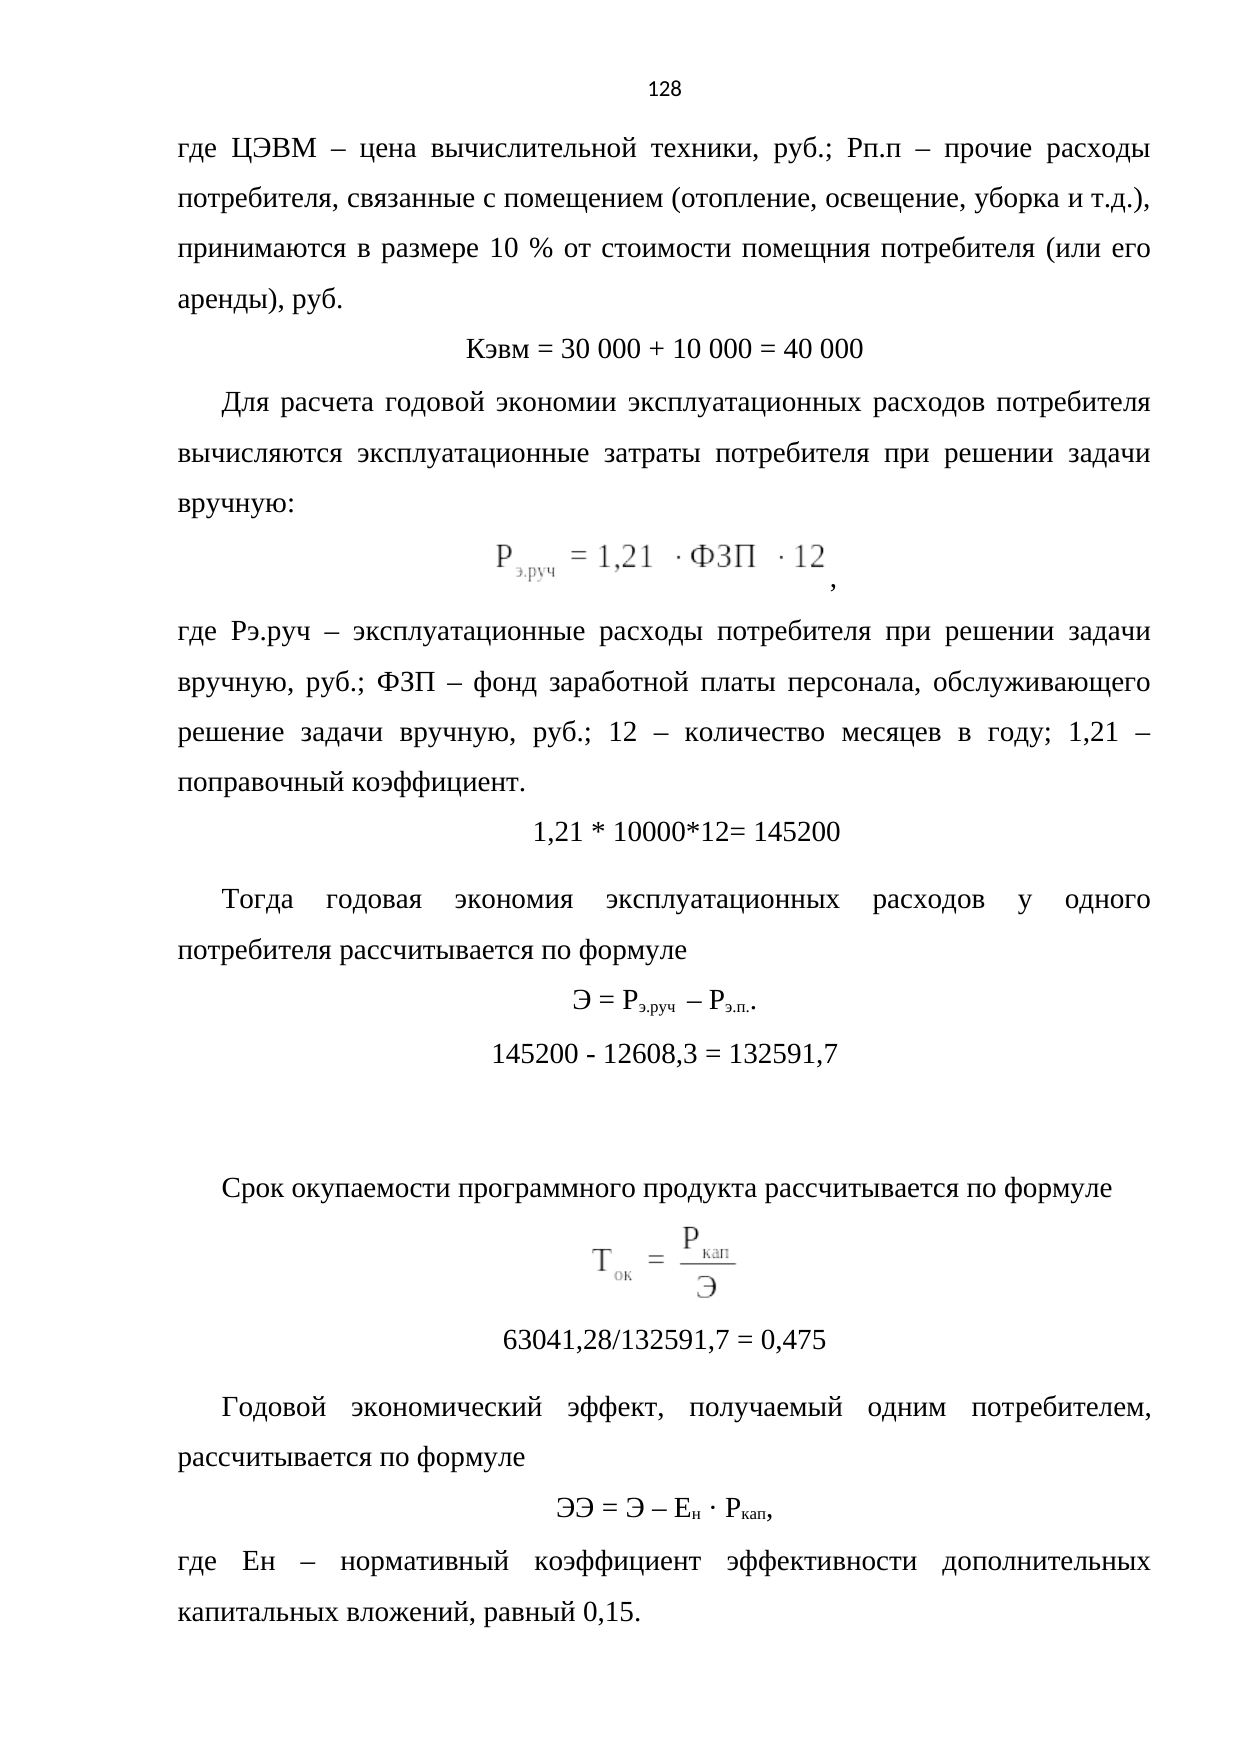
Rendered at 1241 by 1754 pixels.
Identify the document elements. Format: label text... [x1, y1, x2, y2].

text 145200 - 12608,3 = 132591,7 [177, 1036, 1152, 1069]
text ЭЭ = Э – Ен · Ркап, [177, 1490, 1152, 1523]
text где ЦЭВМ – цена вычислительной техники, руб.; Рп.п – прочие расходы потребителя, связанные с помещением (отопление, освещение, уборка и т.д.), принимаются в размере 10 % от стоимости помещния потребителя (или его аренды), руб. [177, 130, 1152, 314]
text Срок окупаемости программного продукта рассчитывается по формуле [177, 1170, 1152, 1203]
text где Ен – нормативный коэффициент эффективности дополнительных капитальных вложений, равный 0,15. [177, 1543, 1152, 1627]
text Кэвм = 30 000 + 10 000 = 40 000 [177, 331, 1152, 364]
text 63041,28/132591,7 = 0,475 [177, 1322, 1152, 1356]
text Тогда годовая экономия эксплуатационных расходов у одного потребителя рассчитывается по формуле [177, 882, 1152, 965]
text , [177, 536, 1152, 593]
text Э = Рэ.руч – Рэ.п.. [177, 982, 1152, 1016]
text Для расчета годовой экономии эксплуатационных расходов потребителя вычисляются эксплуатационные затраты потребителя при решении задачи вручную: [177, 384, 1152, 519]
text где Рэ.руч – эксплуатационные расходы потребителя при решении задачи вручную, руб.; ФЗП – фонд заработной платы персонала, обслуживающего решение задачи вручную, руб.; 12 – количество месяцев в году; 1,21 – поправочный коэффициент. [177, 613, 1152, 798]
text Годовой экономический эффект, получаемый одним потребителем, рассчитывается по формуле [177, 1389, 1152, 1473]
text 1,21 * 10000*12= 145200 [177, 814, 1152, 848]
